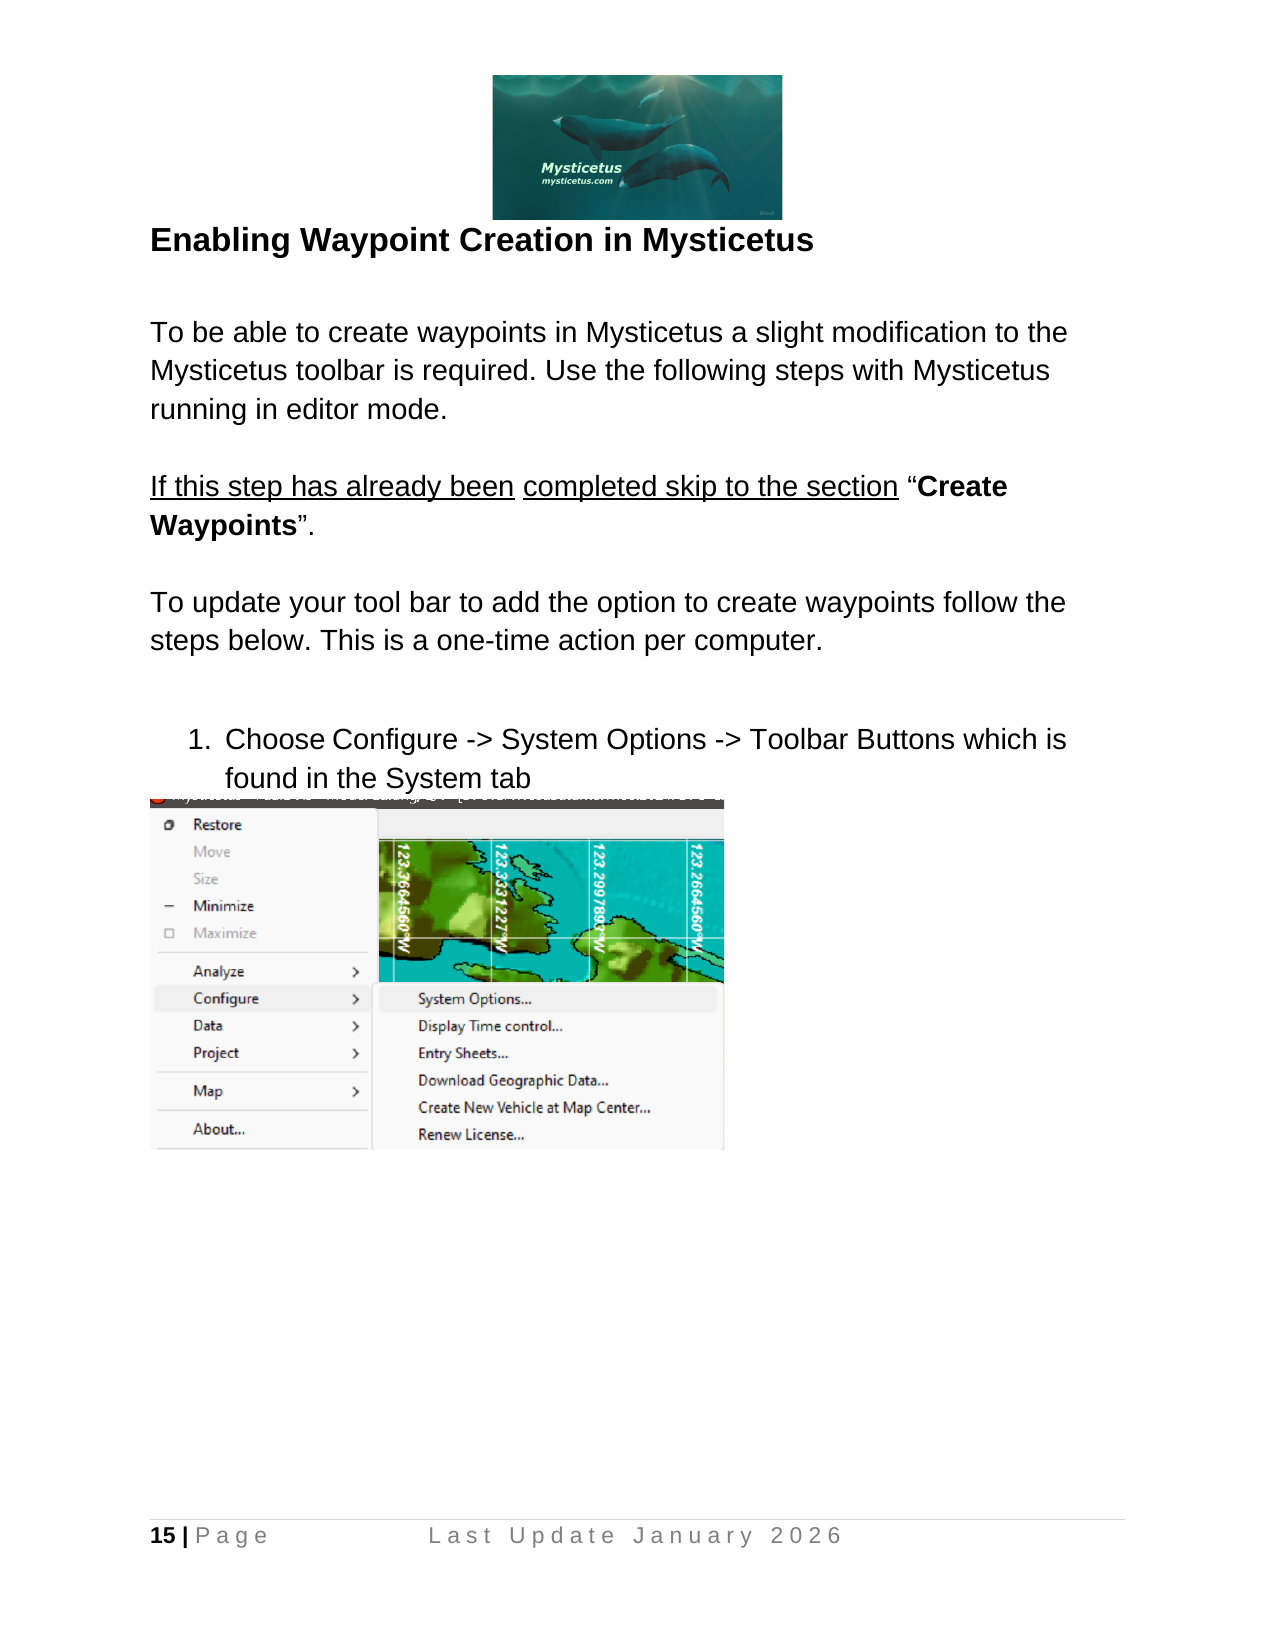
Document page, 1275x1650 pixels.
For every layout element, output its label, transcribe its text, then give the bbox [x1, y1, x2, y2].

picture [492, 75, 783, 220]
list Choose Configure -> System Options -> Toolbar Buttons which is found in the System tab [187, 722, 1125, 794]
text To update your tool bar to add the option to create waypoints follow the steps below. This is a one-time action per computer. [150, 584, 1125, 657]
picture [150, 799, 725, 1150]
text If this step has already been completed skip to the section “Create Waypoints”. [150, 469, 1125, 541]
subtitle Enabling Waypoint Creation in Mysticetus [150, 219, 1125, 258]
text To be able to create waypoints in Mysticetus a slight modification to the Mysticetus toolbar is required. Use the following steps with Mysticetus running in editor mode. [150, 315, 1125, 425]
